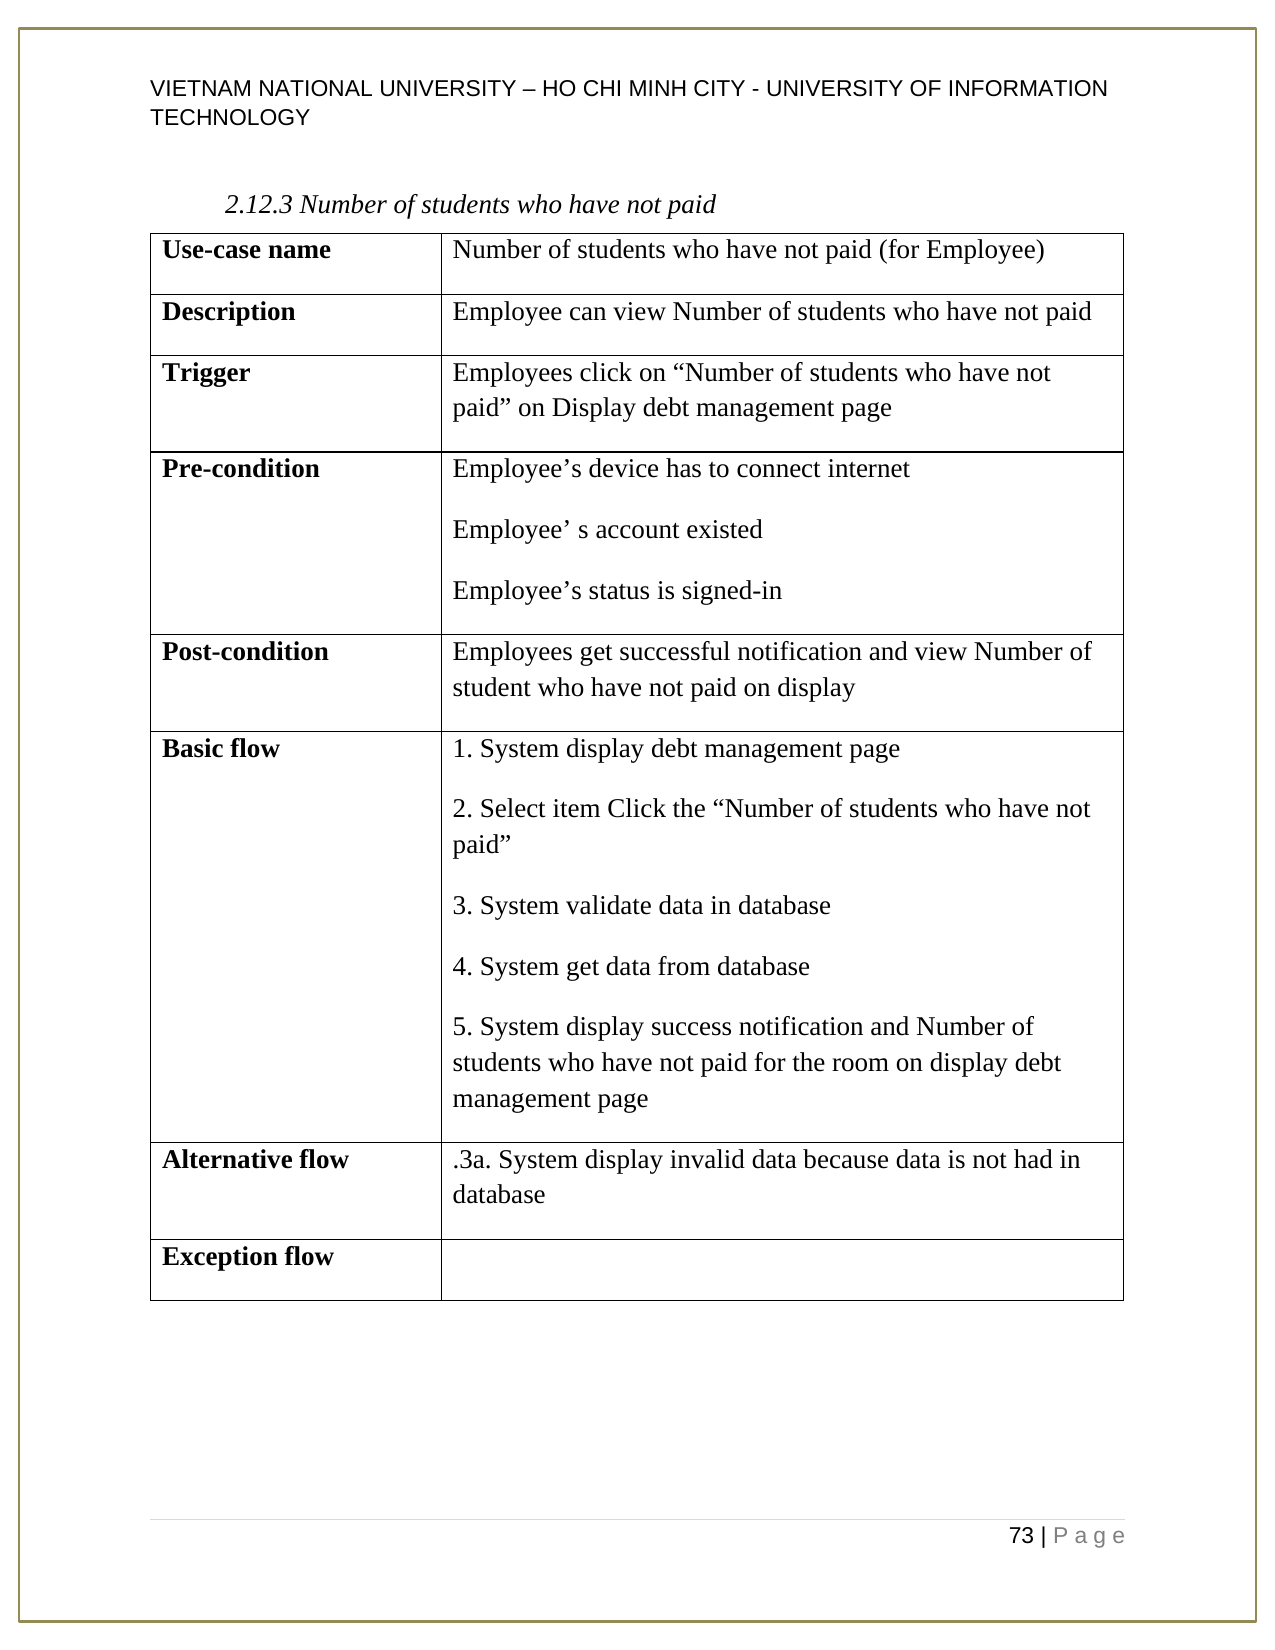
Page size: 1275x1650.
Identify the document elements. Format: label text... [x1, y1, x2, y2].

table_cell Employees get successful notification and view Number of student who have not paid on display [442, 635, 1123, 731]
table_cell Trigger [151, 356, 441, 451]
table_cell Alternative flow [151, 1143, 441, 1238]
table_cell 1. System display debt management page 2. Select item Click the “Number of students who have not paid” 3. System validate data in database 4. System get data from database 5. System display success notification and Number of students who have not paid for the room on display debt management page [442, 732, 1123, 1142]
table_cell [442, 1240, 1123, 1300]
table_cell Description [151, 295, 441, 354]
table_cell .3a. System display invalid data because data is not had in database [442, 1143, 1123, 1238]
table_cell Employees click on “Number of students who have not paid” on Display debt management page [442, 356, 1123, 451]
table_header Use-case name [151, 234, 441, 293]
table_cell Exception flow [151, 1240, 441, 1300]
table_cell Basic flow [151, 732, 441, 1142]
table_header Number of students who have not paid (for Employee) [442, 234, 1123, 293]
table_cell Pre-condition [151, 453, 441, 634]
table_cell Employee’s device has to connect internet Employee’ s account existed Employee’s status is signed-in [442, 453, 1123, 634]
table_cell Post-condition [151, 635, 441, 731]
subtitle 2.12.3 Number of students who have not paid [150, 188, 1125, 219]
table_cell Employee can view Number of students who have not paid [442, 295, 1123, 354]
